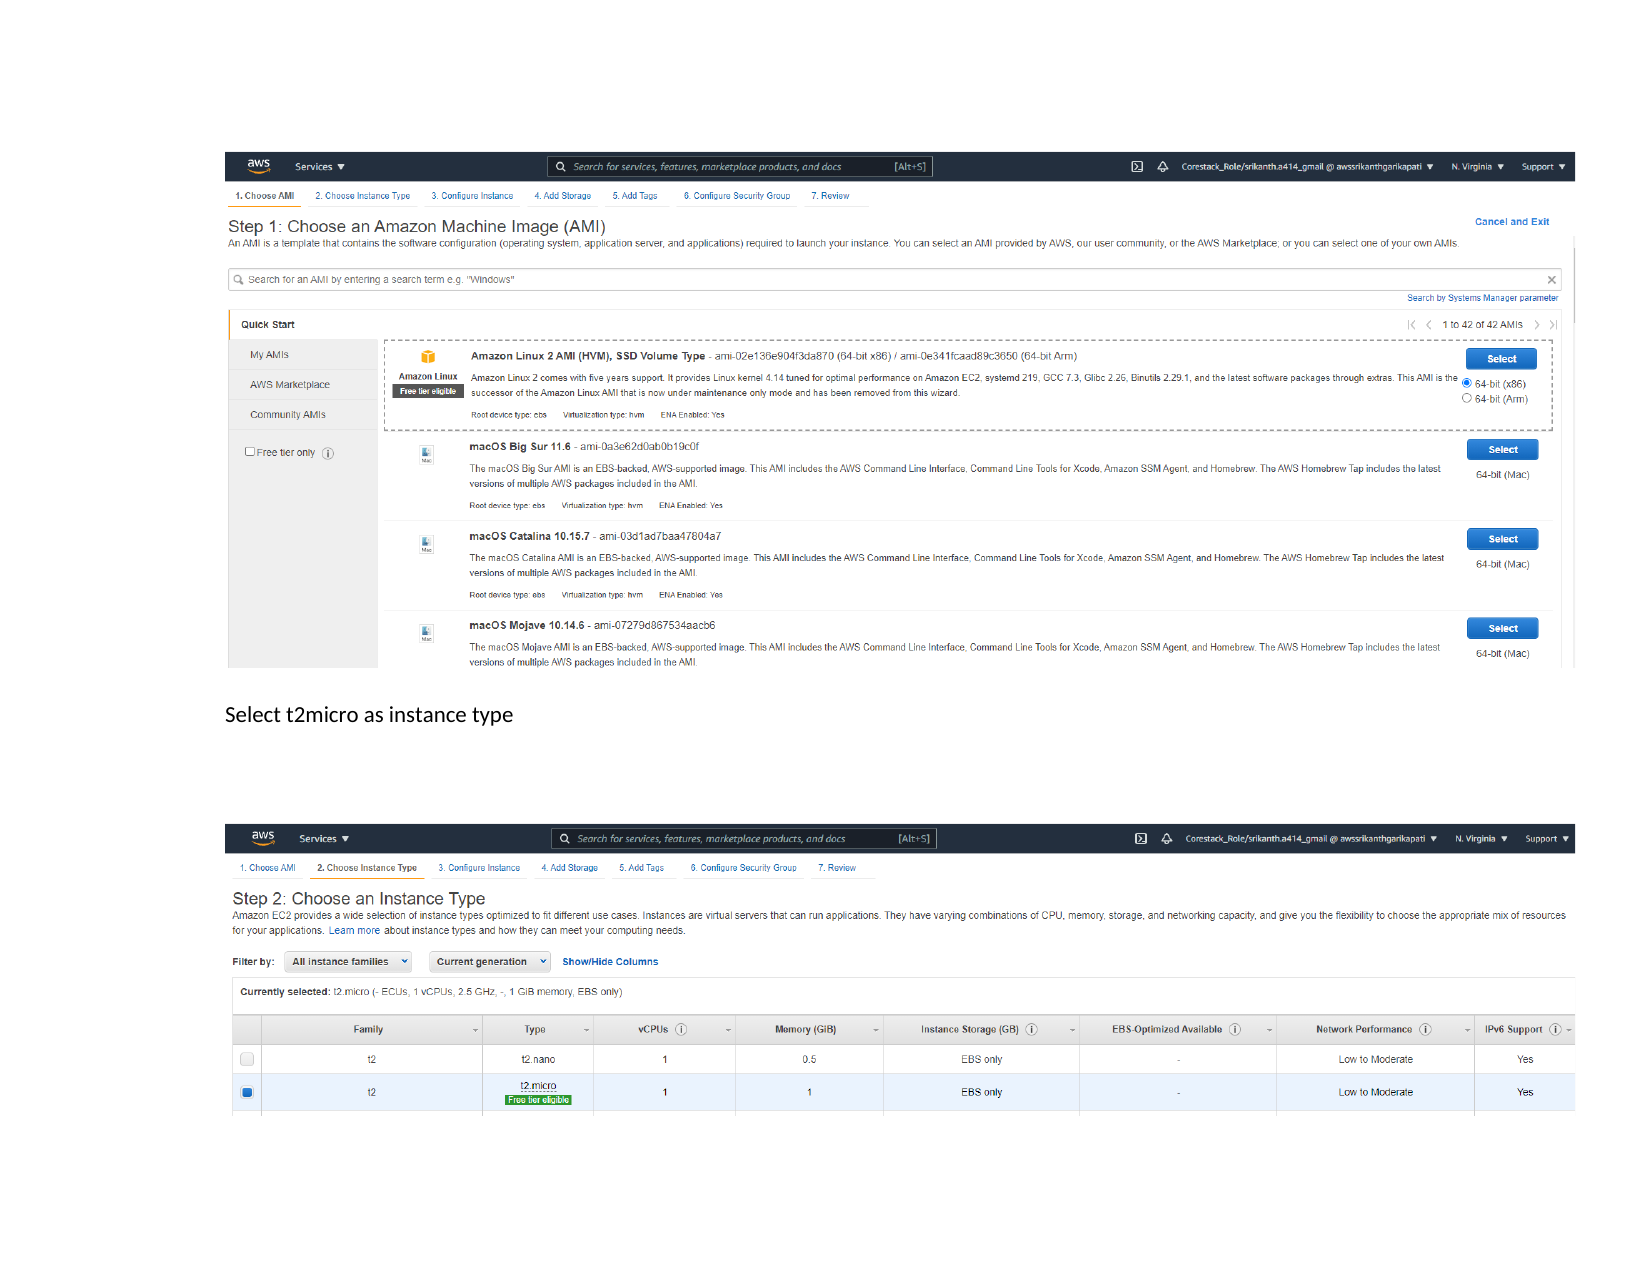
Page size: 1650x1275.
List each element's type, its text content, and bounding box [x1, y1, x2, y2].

picture [225, 150, 1575, 668]
list Select t2micro as instance type [225, 700, 1500, 728]
picture [225, 821, 1575, 1116]
